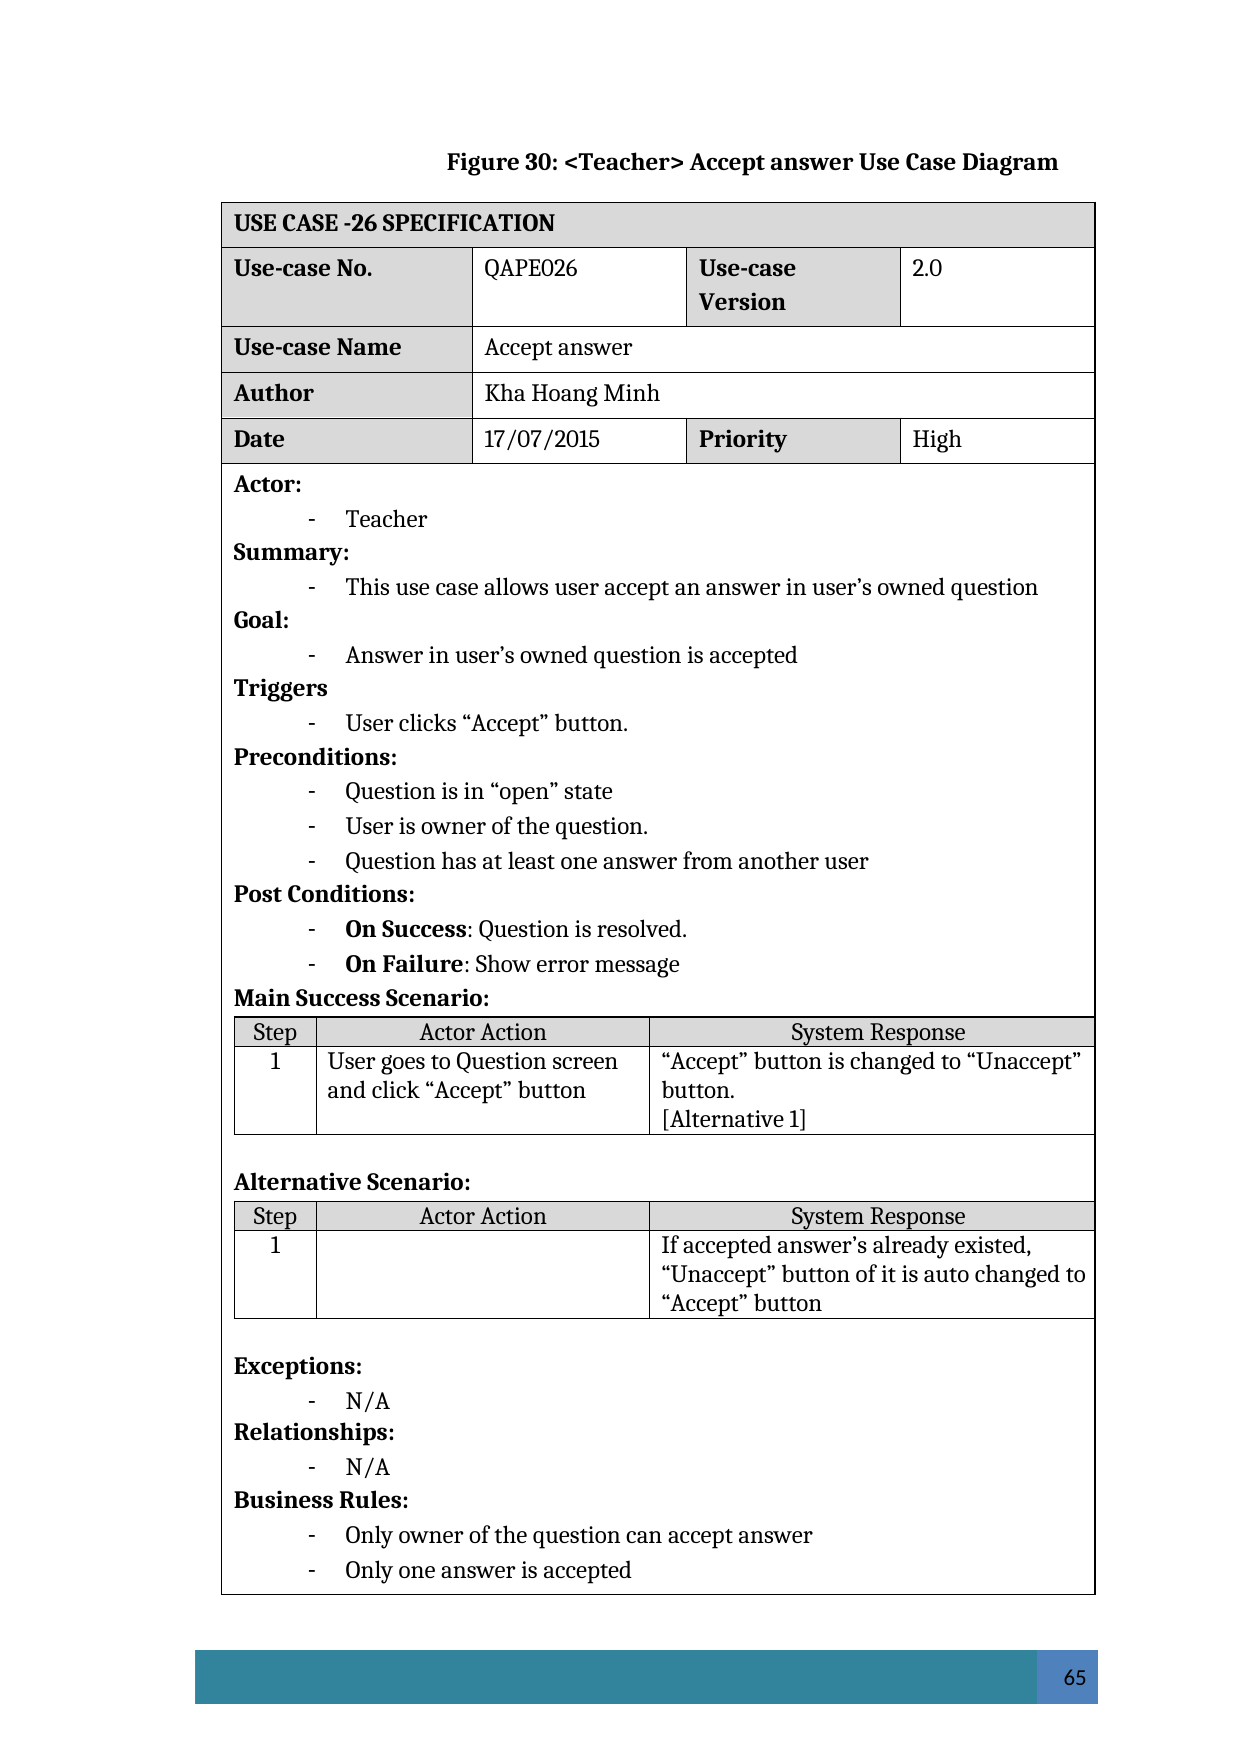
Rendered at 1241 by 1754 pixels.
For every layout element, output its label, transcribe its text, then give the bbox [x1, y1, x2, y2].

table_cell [222, 464, 1094, 1594]
table_cell Priority [687, 419, 900, 463]
table_cell 17/07/2015 [473, 419, 686, 463]
table_header USE CASE -26 SPECIFICATION [222, 203, 1094, 247]
table_cell Use-case Version [687, 248, 900, 326]
table_cell Kha Hoang Minh [473, 373, 1094, 417]
table_cell Use-case No. [222, 248, 472, 326]
table_cell Date [222, 419, 472, 463]
table_cell Author [222, 373, 472, 417]
table_cell Use-case Name [222, 327, 472, 372]
table_cell QAPE026 [473, 248, 686, 326]
table_cell High [901, 419, 1094, 463]
table_cell 2.0 [901, 248, 1094, 326]
table_cell Accept answer [473, 327, 1094, 372]
text Figure 30: <Teacher> Accept answer Use Case Diagram [372, 148, 1122, 176]
